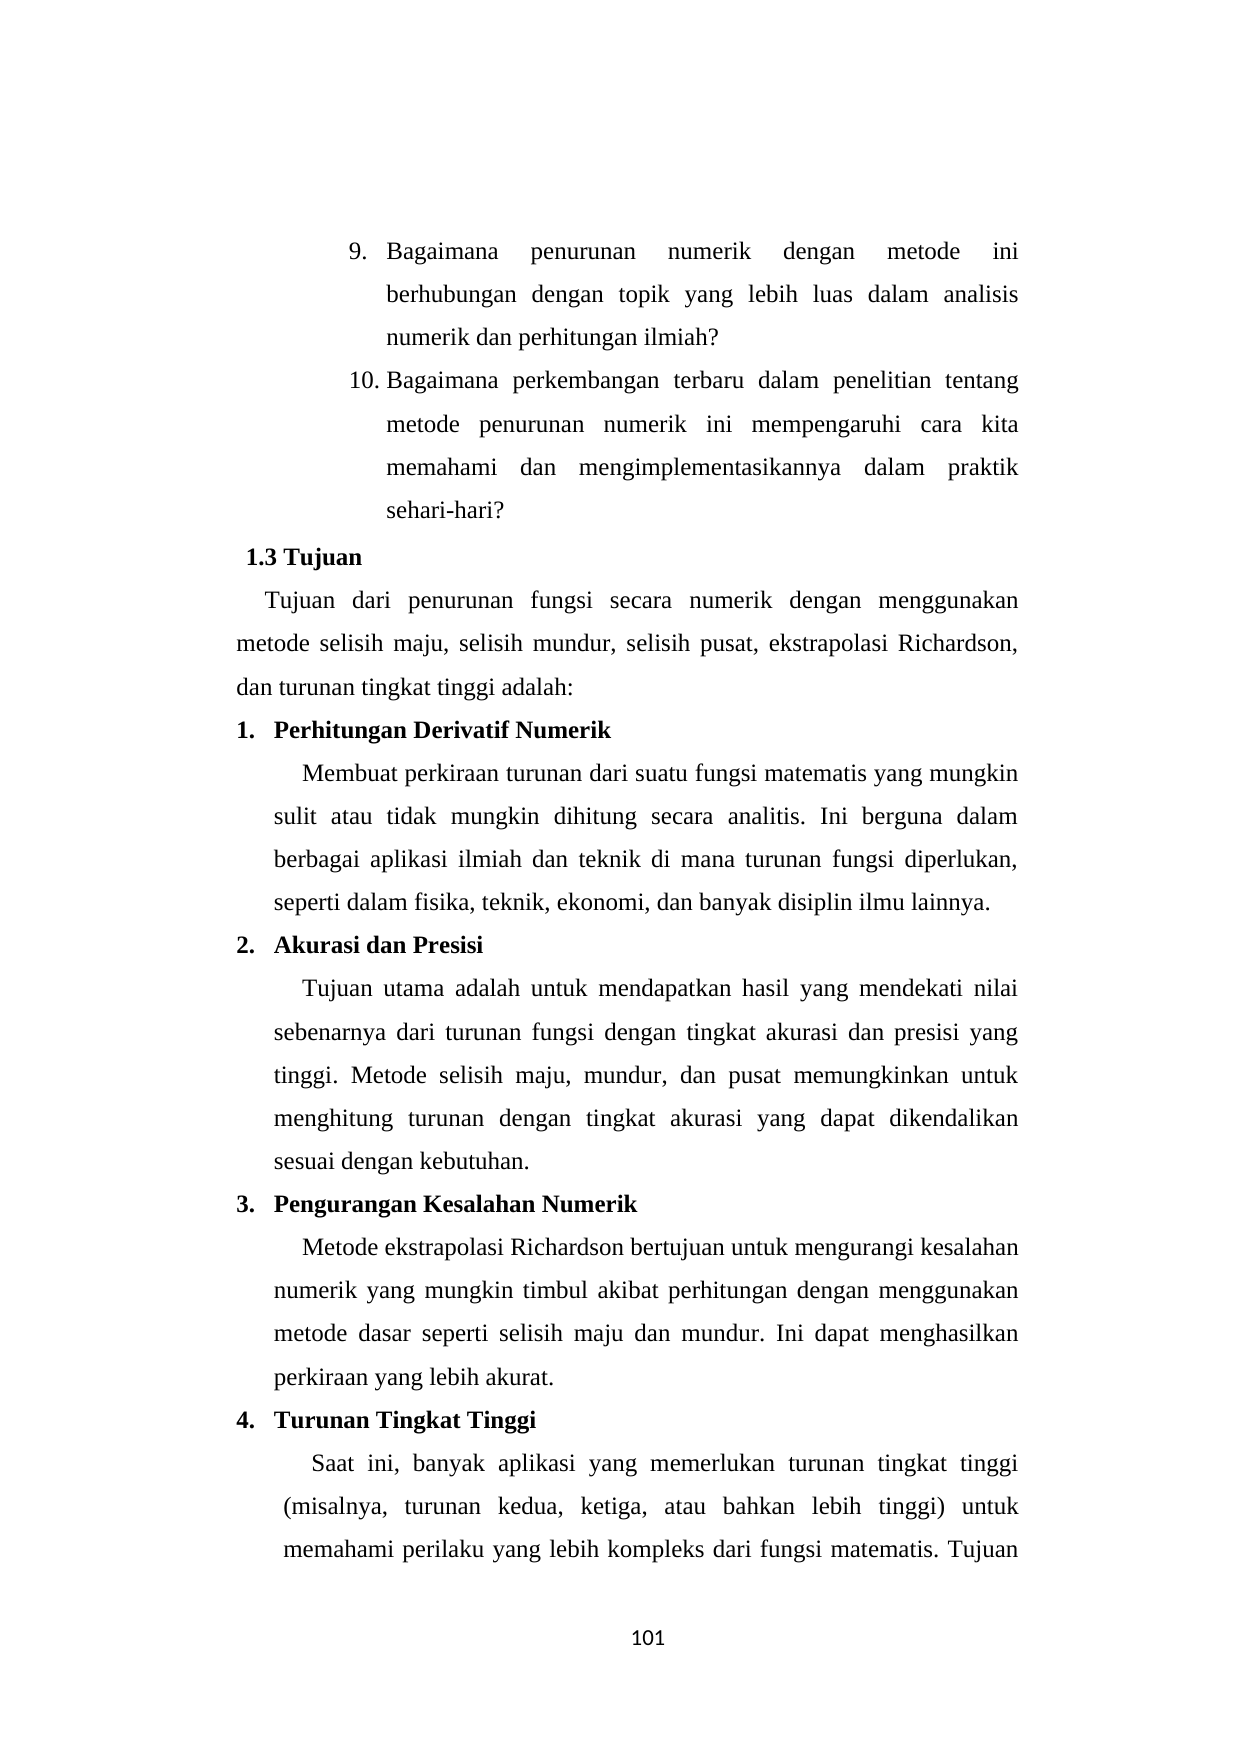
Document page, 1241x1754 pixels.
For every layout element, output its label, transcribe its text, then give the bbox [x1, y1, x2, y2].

text Tujuan dari penurunan fungsi secara numerik dengan menggunakan metode selisih maju, selisih mundur, selisih pusat, ekstrapolasi Richardson, dan turunan tingkat tinggi adalah: [236, 585, 1019, 700]
list Perhitungan Derivatif Numerik [236, 715, 1019, 743]
list Bagaimana penurunan numerik dengan metode ini berhubungan dengan topik yang lebih luas dalam analisis numerik dan perhitungan ilmiah? [349, 236, 1019, 351]
list Pengurangan Kesalahan Numerik [236, 1189, 1019, 1218]
text 1.3 Tujuan [236, 542, 1059, 571]
list Akurasi dan Presisi [236, 930, 1019, 959]
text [283, 1448, 1019, 1563]
text Membuat perkiraan turunan dari suatu fungsi matematis yang mungkin sulit atau tidak mungkin dihitung secara analitis. Ini berguna dalam berbagai aplikasi ilmiah dan teknik di mana turunan fungsi diperlukan, seperti dalam fisika, teknik, ekonomi, dan banyak disiplin ilmu lainnya. [274, 758, 1019, 916]
text Metode ekstrapolasi Richardson bertujuan untuk mengurangi kesalahan numerik yang mungkin timbul akibat perhitungan dengan menggunakan metode dasar seperti selisih maju dan mundur. Ini dapat menghasilkan perkiraan yang lebih akurat. [274, 1232, 1019, 1390]
list Bagaimana perkembangan terbaru dalam penelitian tentang metode penurunan numerik ini mempengaruhi cara kita memahami dan mengimplementasikannya dalam praktik sehari-hari? [349, 366, 1019, 524]
text Tujuan utama adalah untuk mendapatkan hasil yang mendekati nilai sebenarnya dari turunan fungsi dengan tingkat akurasi dan presisi yang tinggi. Metode selisih maju, mundur, dan pusat memungkinkan untuk menghitung turunan dengan tingkat akurasi yang dapat dikendalikan sesuai dengan kebutuhan. [274, 973, 1019, 1175]
list Turunan Tingkat Tinggi [236, 1405, 1019, 1433]
